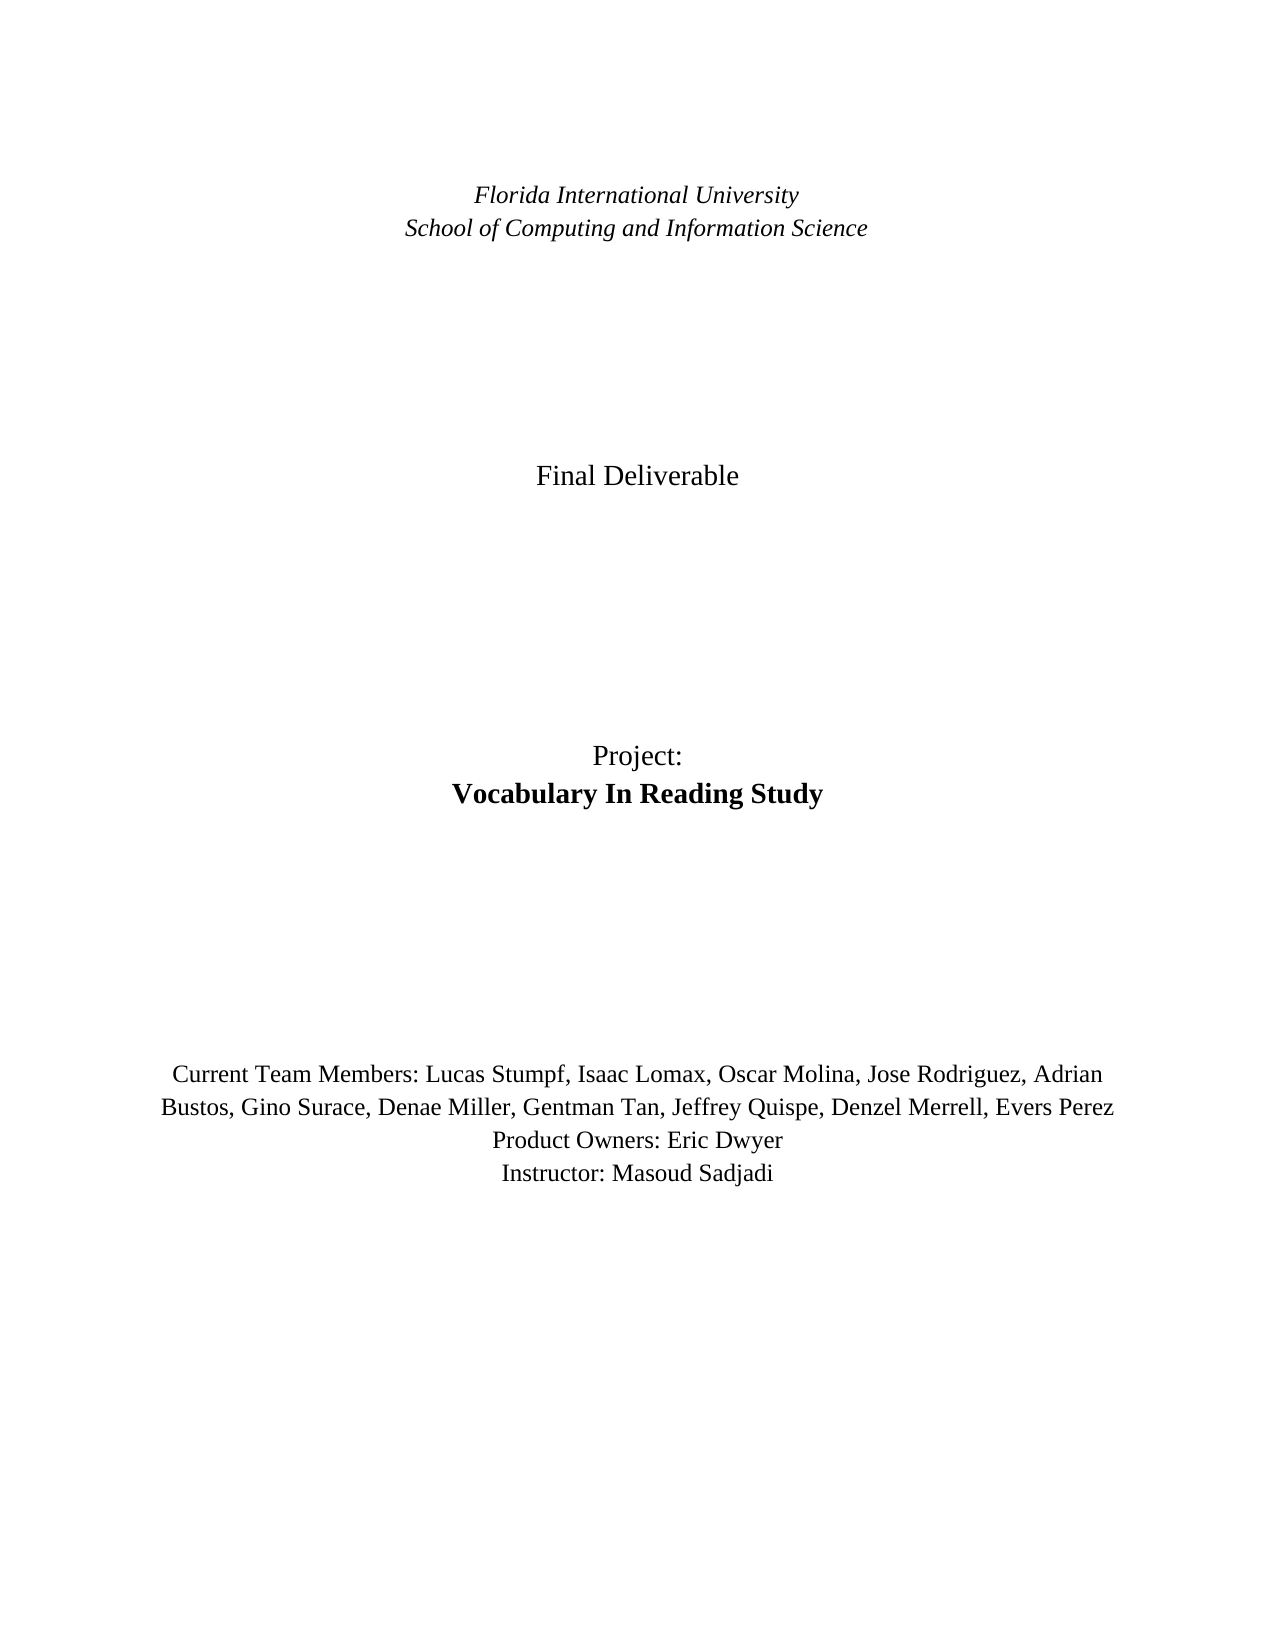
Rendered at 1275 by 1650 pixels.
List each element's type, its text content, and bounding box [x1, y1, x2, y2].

title Vocabulary In Reading Study [150, 776, 1125, 810]
text Instructor: Masoud Sadjadi [150, 1158, 1125, 1187]
text Final Deliverable [150, 458, 1125, 491]
text Product Owners: Eric Dwyer [150, 1126, 1125, 1154]
text Current Team Members: Lucas Stumpf, Isaac Lomax, Oscar Molina, Jose Rodriguez, Adrian Bustos, Gino Surace, Denae Miller, Gentman Tan, Jeffrey Quispe, Denzel Merrell, Evers Perez [150, 1059, 1125, 1121]
text Florida International University [150, 180, 1125, 209]
text Project: [150, 738, 1125, 771]
text School of Computing and Information Science [150, 213, 1125, 242]
